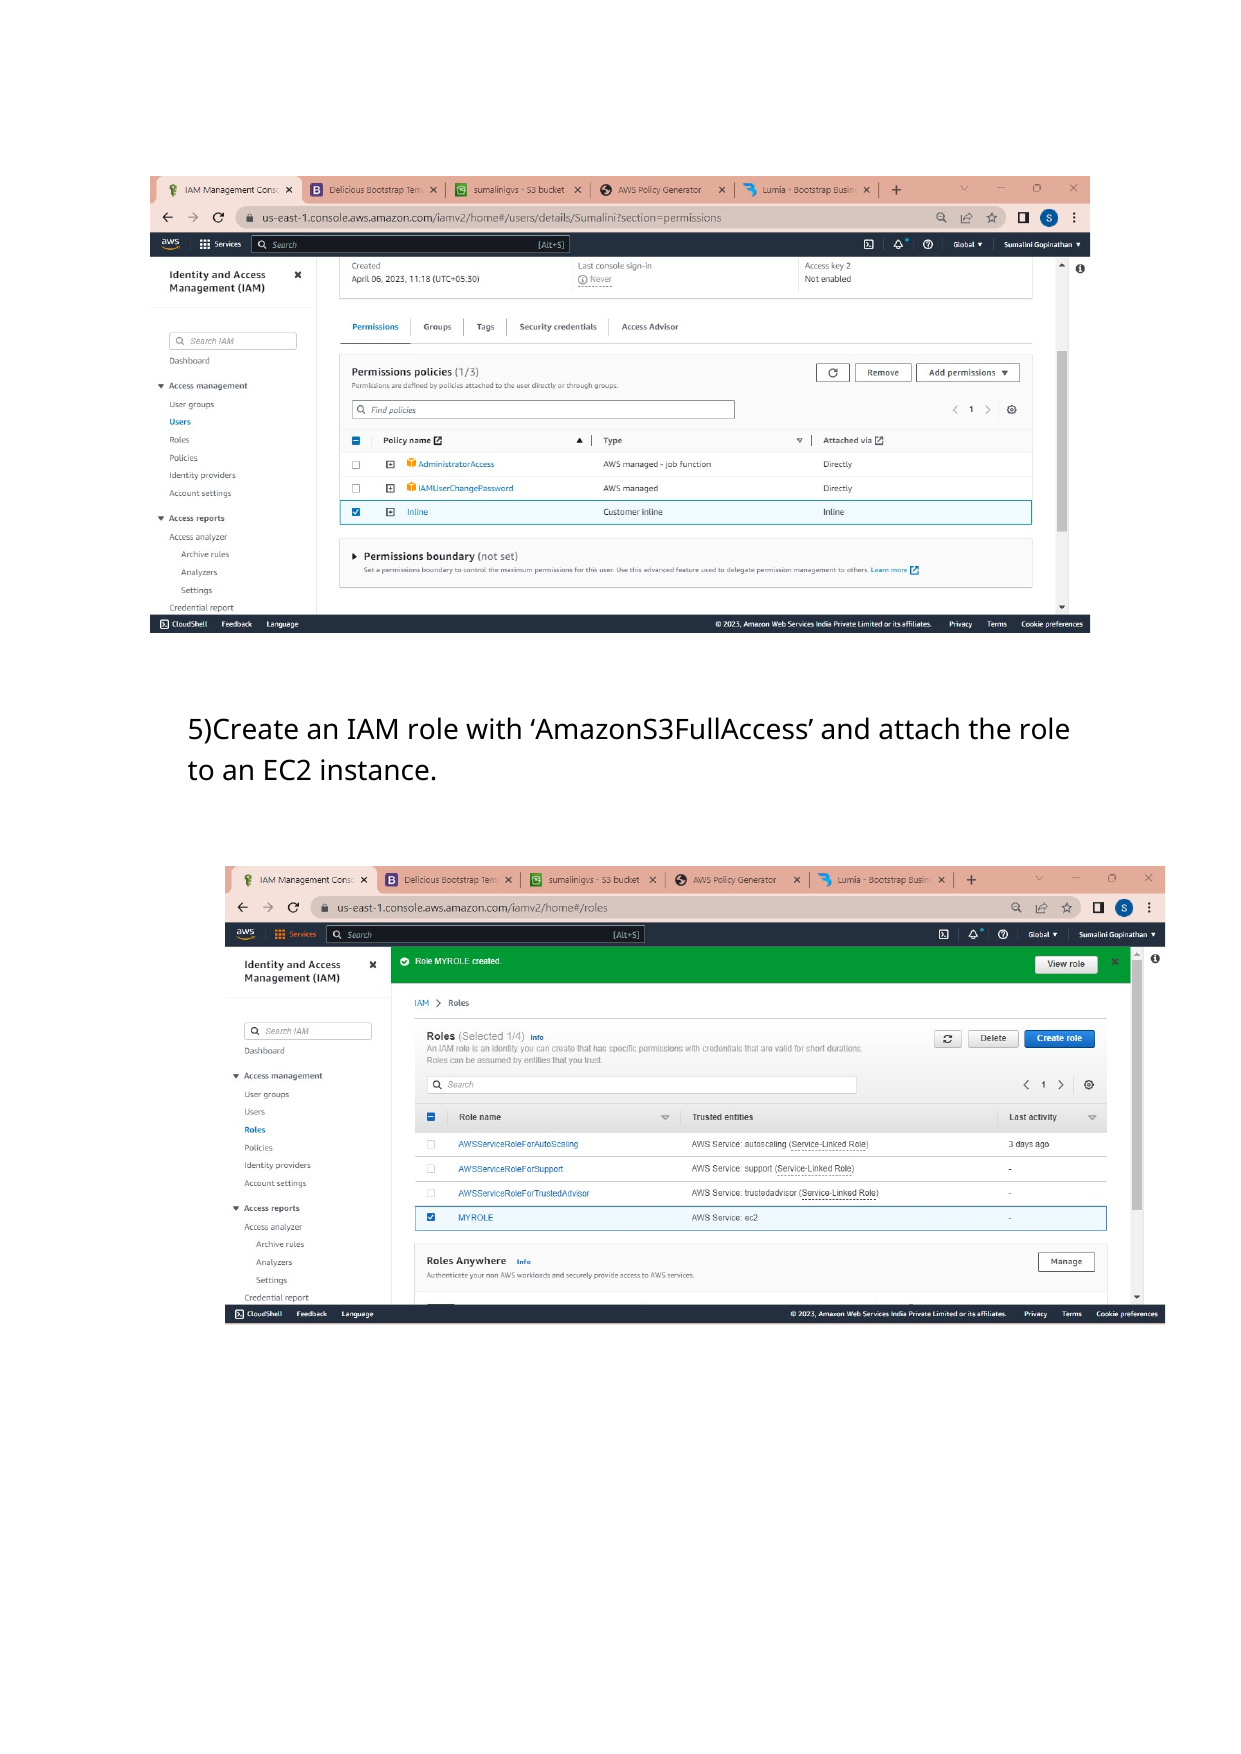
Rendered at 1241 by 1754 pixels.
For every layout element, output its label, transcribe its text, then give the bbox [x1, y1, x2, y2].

text 5)Create an IAM role with ‘AmazonS3FullAccess’ and attach the role to an EC2 instance. [187, 709, 1090, 789]
picture [150, 176, 1091, 633]
picture [225, 866, 1166, 1325]
